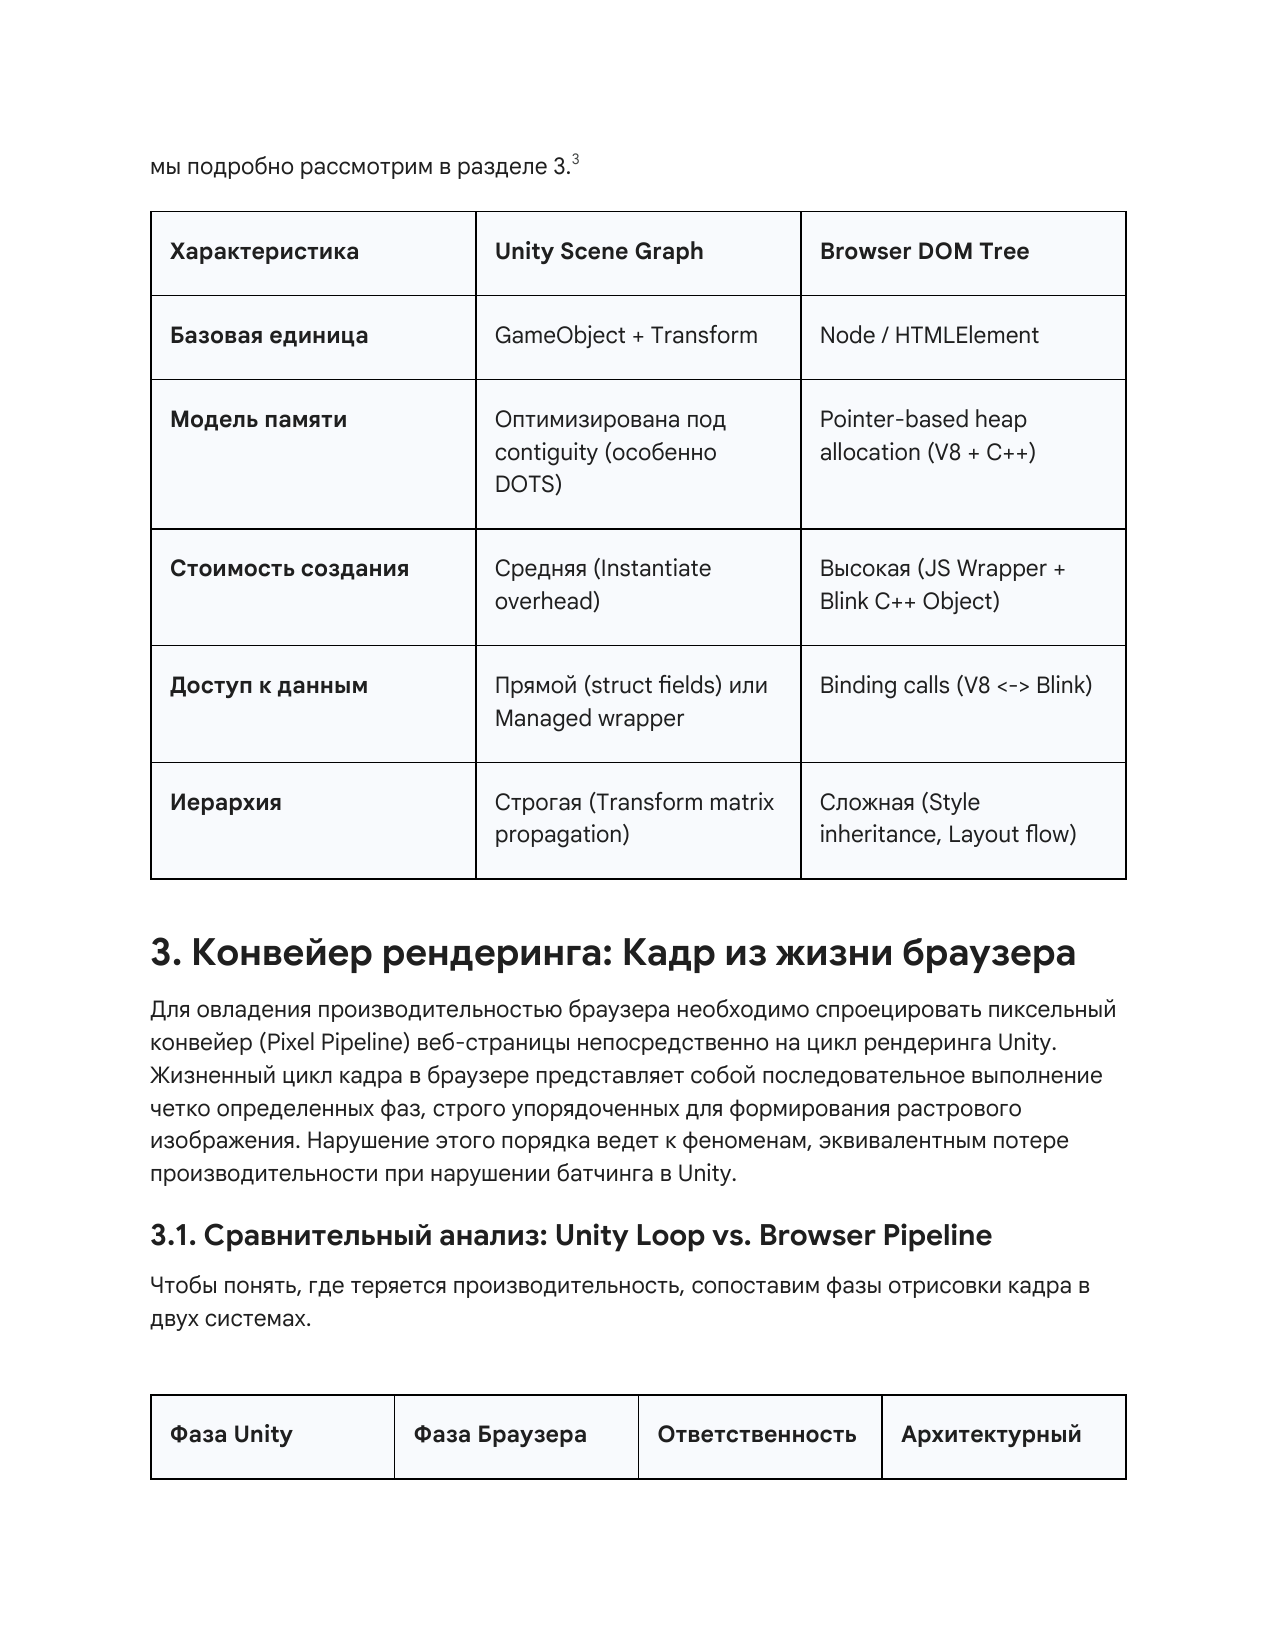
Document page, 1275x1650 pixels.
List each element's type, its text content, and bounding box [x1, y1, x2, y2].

table_cell Pointer-based heap allocation (V8 + C++) [802, 380, 1125, 528]
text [150, 150, 1125, 181]
table_cell Модель памяти [152, 380, 475, 528]
subtitle 3. Конвейер рендеринга: Кадр из жизни браузера [150, 929, 1125, 977]
table_cell GameObject + Transform [477, 296, 800, 379]
table_cell Оптимизирована под contiguity (особенно DOTS) [477, 380, 800, 528]
text Чтобы понять, где теряется производительность, сопоставим фазы отрисовки кадра в двух системах. [150, 1271, 1125, 1332]
table_cell Иерархия [152, 763, 475, 878]
table_cell Node / HTMLElement [802, 296, 1125, 379]
subtitle 3.1. Сравнительный анализ: Unity Loop vs. Browser Pipeline [150, 1217, 1125, 1253]
table_header Фаза Браузера [395, 1396, 638, 1478]
table_cell Прямой (struct fields) или Managed wrapper [477, 646, 800, 761]
table_header Фаза Unity [152, 1396, 394, 1478]
table_cell Высокая (JS Wrapper + Blink C++ Object) [802, 530, 1125, 645]
table_header Browser DOM Tree [802, 212, 1125, 295]
table_cell Доступ к данным [152, 646, 475, 761]
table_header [639, 1396, 881, 1478]
table_cell Сложная (Style inheritance, Layout flow) [802, 763, 1125, 878]
table_header Unity Scene Graph [477, 212, 800, 295]
table_cell Средняя (Instantiate overhead) [477, 530, 800, 645]
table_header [883, 1396, 1125, 1478]
text Для овладения производительностью браузера необходимо спроецировать пиксельный конвейер (Pixel Pipeline) веб-страницы непосредственно на цикл рендеринга Unity. Жизненный цикл кадра в браузере представляет собой последовательное выполнение четко определенных фаз, строго упорядоченных для формирования растрового изображения. Нарушение этого порядка ведет к феноменам, эквивалентным потере производительности при нарушении батчинга в Unity. [150, 996, 1125, 1188]
table_cell Базовая единица [152, 296, 475, 379]
table_cell Binding calls (V8 <-> Blink) [802, 646, 1125, 761]
table_cell Строгая (Transform matrix propagation) [477, 763, 800, 878]
table_cell Стоимость создания [152, 530, 475, 645]
table_header Характеристика [152, 212, 475, 295]
